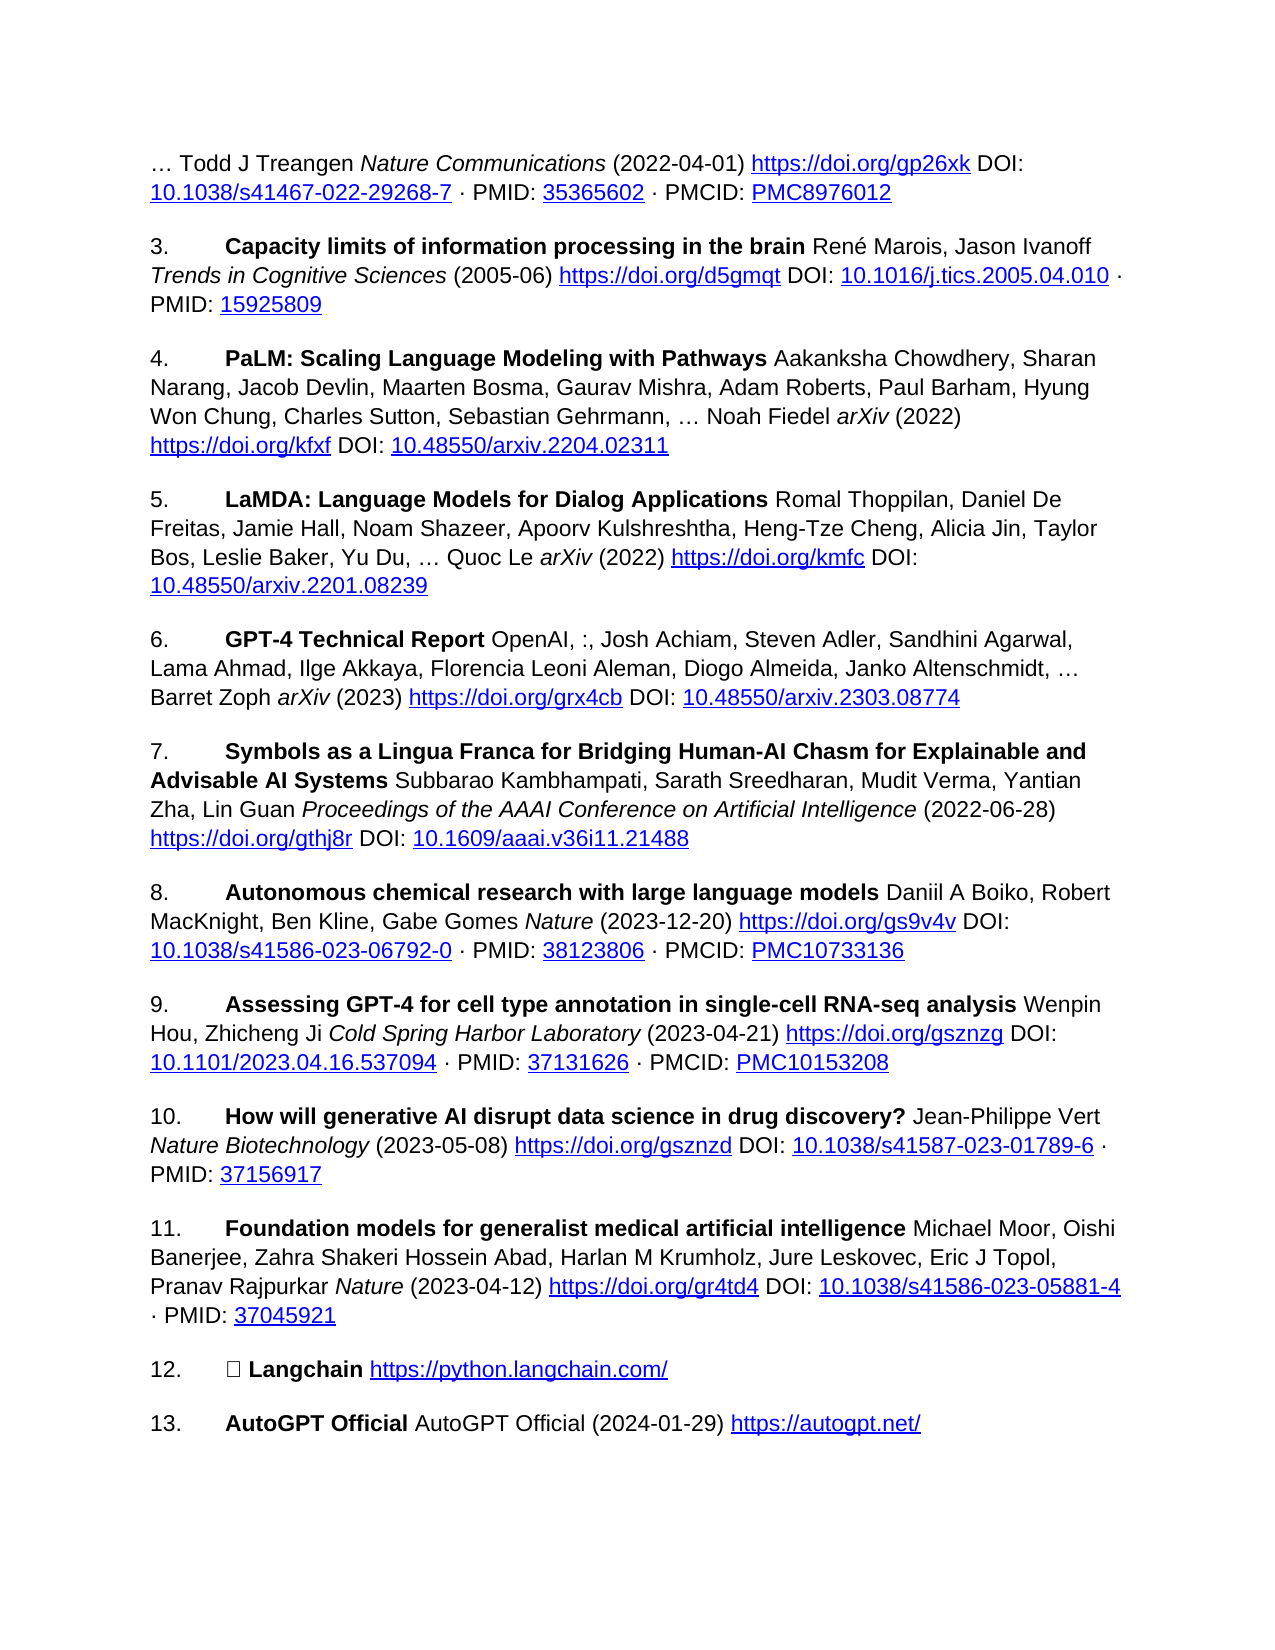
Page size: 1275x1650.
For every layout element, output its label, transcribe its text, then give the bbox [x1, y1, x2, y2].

text 5. LaMDA: Language Models for Dialog Applications Romal Thoppilan, Daniel De Freitas, Jamie Hall, Noam Shazeer, Apoorv Kulshreshtha, Heng-Tze Cheng, Alicia Jin, Taylor Bos, Leslie Baker, Yu Du, … Quoc Le arXiv (2022) https://doi.org/kmfc DOI: 10.48550/arxiv.2201.08239 [150, 486, 1125, 599]
text 8. Autonomous chemical research with large language models Daniil A Boiko, Robert MacKnight, Ben Kline, Gabe Gomes Nature (2023-12-20) https://doi.org/gs9v4v DOI: 10.1038/s41586-023-06792-0 · PMID: 38123806 · PMCID: PMC10733136 [150, 879, 1125, 963]
text 12. 🦜️🔗 Langchain https://python.langchain.com/ [150, 1356, 1125, 1382]
text 9. Assessing GPT-4 for cell type annotation in single-cell RNA-seq analysis Wenpin Hou, Zhicheng Ji Cold Spring Harbor Laboratory (2023-04-21) https://doi.org/gsznzg DOI: 10.1101/2023.04.16.537094 · PMID: 37131626 · PMCID: PMC10153208 [150, 991, 1125, 1075]
text 3. Capacity limits of information processing in the brain René Marois, Jason Ivanoff Trends in Cognitive Sciences (2005-06) https://doi.org/d5gmqt DOI: 10.1016/j.tics.2005.04.010 · PMID: 15925809 [150, 233, 1125, 317]
text 6. GPT-4 Technical Report OpenAI, :, Josh Achiam, Steven Adler, Sandhini Agarwal, Lama Ahmad, Ilge Akkaya, Florencia Leoni Aleman, Diogo Almeida, Janko Altenschmidt, … Barret Zoph arXiv (2023) https://doi.org/grx4cb DOI: 10.48550/arxiv.2303.08774 [150, 626, 1125, 711]
text 4. PaLM: Scaling Language Modeling with Pathways Aakanksha Chowdhery, Sharan Narang, Jacob Devlin, Maarten Bosma, Gaurav Mishra, Adam Roberts, Paul Barham, Hyung Won Chung, Charles Sutton, Sebastian Gehrmann, … Noah Fiedel arXiv (2022) https://doi.org/kfxf DOI: 10.48550/arxiv.2204.02311 [150, 345, 1125, 458]
text 11. Foundation models for generalist medical artificial intelligence Michael Moor, Oishi Banerjee, Zahra Shakeri Hossein Abad, Harlan M Krumholz, Jure Leskovec, Eric J Topol, Pranav Rajpurkar Nature (2023-04-12) https://doi.org/gr4td4 DOI: 10.1038/s41586-023-05881-4 · PMID: 37045921 [150, 1215, 1125, 1328]
text 7. Symbols as a Lingua Franca for Bridging Human-AI Chasm for Explainable and Advisable AI Systems Subbarao Kambhampati, Sarath Sreedharan, Mudit Verma, Yantian Zha, Lin Guan Proceedings of the AAAI Conference on Artificial Intelligence (2022-06-28) https://doi.org/gthj8r DOI: 10.1609/aaai.v36i11.21488 [150, 738, 1125, 852]
text 10. How will generative AI disrupt data science in drug discovery? Jean-Philippe Vert Nature Biotechnology (2023-05-08) https://doi.org/gsznzd DOI: 10.1038/s41587-023-01789-6 · PMID: 37156917 [150, 1103, 1125, 1187]
text 13. AutoGPT Official AutoGPT Official (2024-01-29) https://autogpt.net/ [150, 1409, 1125, 1436]
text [150, 150, 1125, 205]
